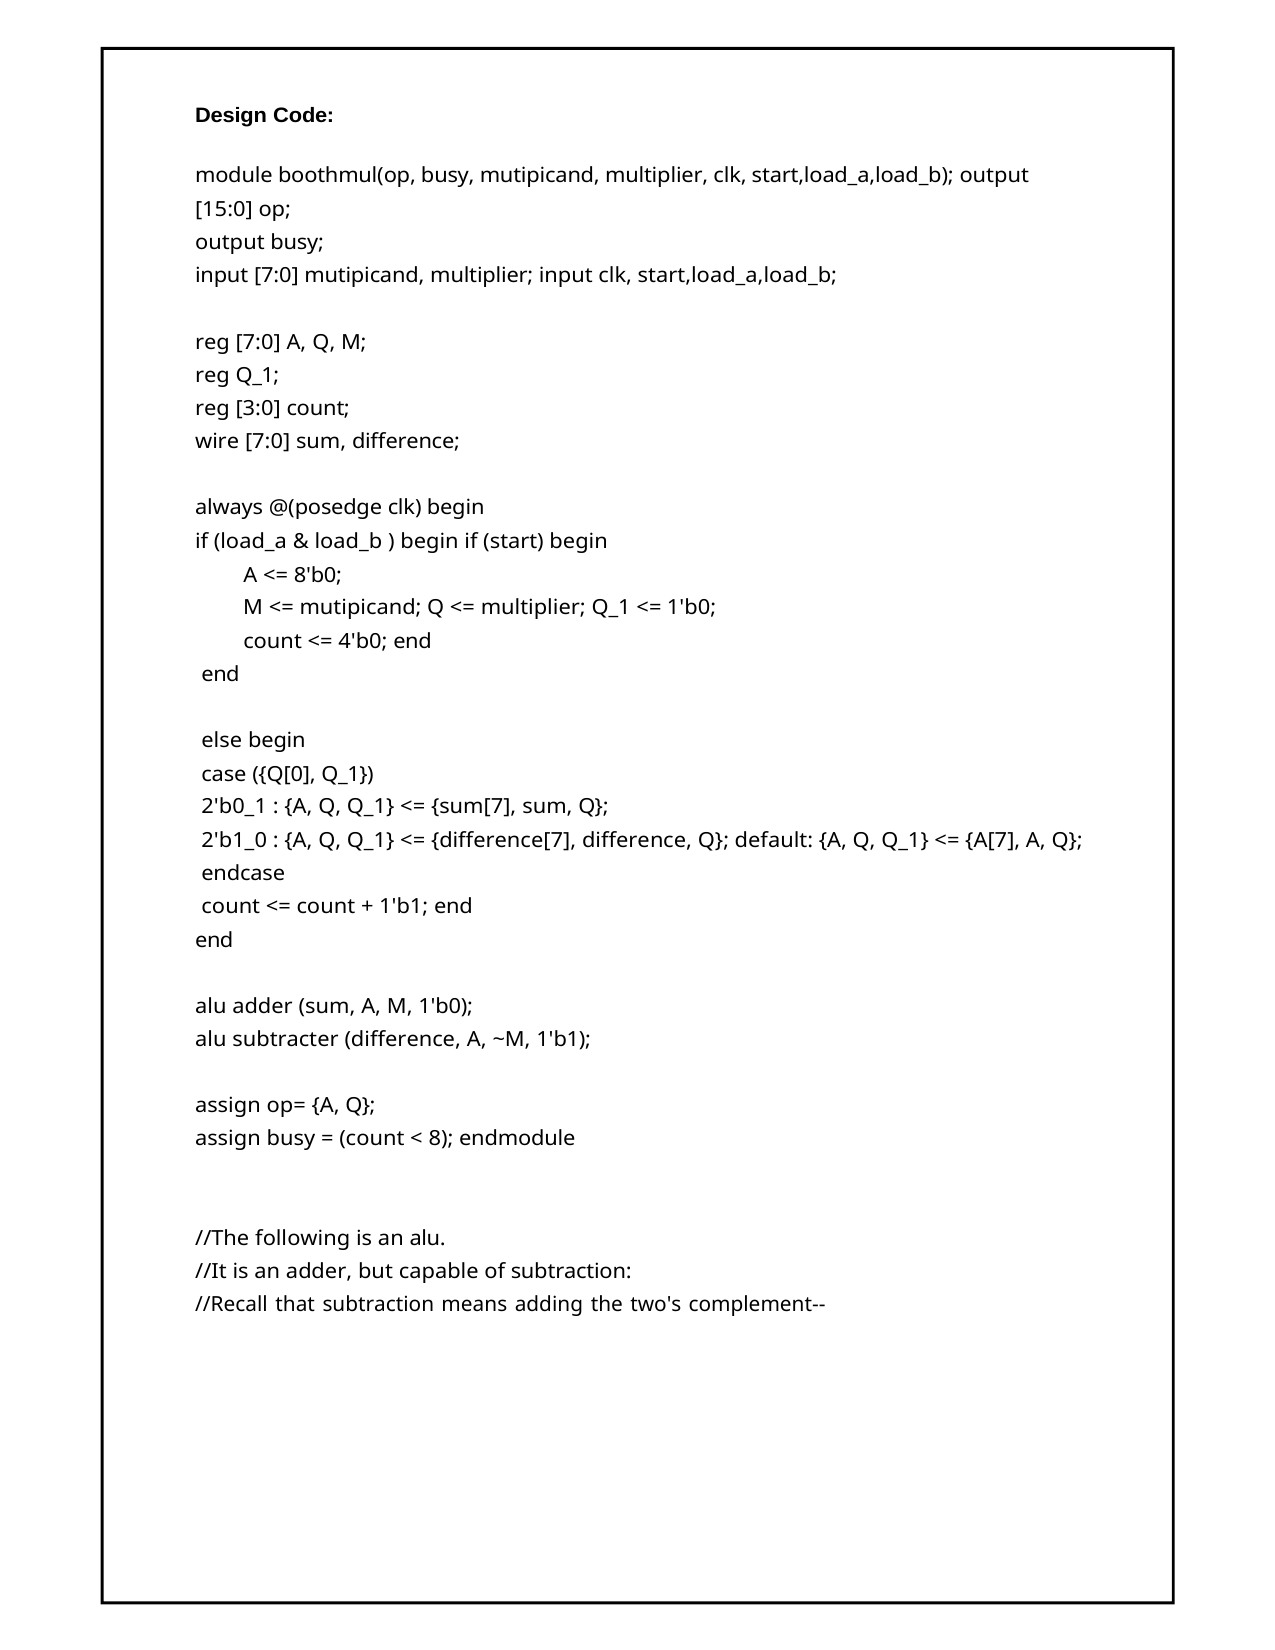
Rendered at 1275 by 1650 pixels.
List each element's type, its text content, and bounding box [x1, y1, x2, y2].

text else begin [201, 726, 1088, 754]
text case ({Q[0], Q_1}) [201, 759, 1088, 787]
text reg [7:0] A, Q, M; [195, 327, 1088, 355]
text 2'b1_0 : {A, Q, Q_1} <= {difference[7], difference, Q}; default: {A, Q, Q_1} <= {A[7], A, Q}; [201, 825, 1088, 853]
text output busy; [195, 227, 1088, 256]
text alu adder (sum, A, M, 1'b0); [195, 991, 1088, 1019]
text reg [3:0] count; [195, 393, 1088, 422]
text module boothmul(op, busy, mutipicand, multiplier, clk, start,load_a,load_b); output [15:0] op; [195, 160, 1088, 222]
text reg Q_1; [195, 360, 1088, 388]
text end [195, 925, 1088, 953]
text Design Code: [195, 103, 1088, 127]
text always @(posedge clk) begin [195, 492, 1088, 521]
text M <= mutipicand; Q <= multiplier; Q_1 <= 1'b0; [243, 592, 1088, 621]
text end [201, 659, 1088, 688]
text wire [7:0] sum, difference; [195, 426, 1088, 454]
text if (load_a & load_b ) begin if (start) begin [195, 526, 1088, 554]
text count <= 4'b0; end [219, 626, 1088, 654]
text assign busy = (count < 8); endmodule [195, 1123, 1088, 1151]
text count <= count + 1'b1; end [201, 891, 1088, 920]
text A <= 8'b0; [243, 560, 1088, 588]
text input [7:0] mutipicand, multiplier; input clk, start,load_a,load_b; [195, 260, 1088, 289]
text assign op= {A, Q}; [195, 1090, 1088, 1118]
text //It is an adder, but capable of subtraction: [195, 1256, 1088, 1284]
text //The following is an alu. [195, 1223, 1088, 1251]
text alu subtracter (difference, A, ~M, 1'b1); [195, 1024, 1088, 1052]
text endcase [201, 858, 1088, 887]
text 2'b0_1 : {A, Q, Q_1} <= {sum[7], sum, Q}; [201, 792, 1088, 820]
text //Recall that subtraction means adding the two's complement-- [195, 1289, 1088, 1317]
